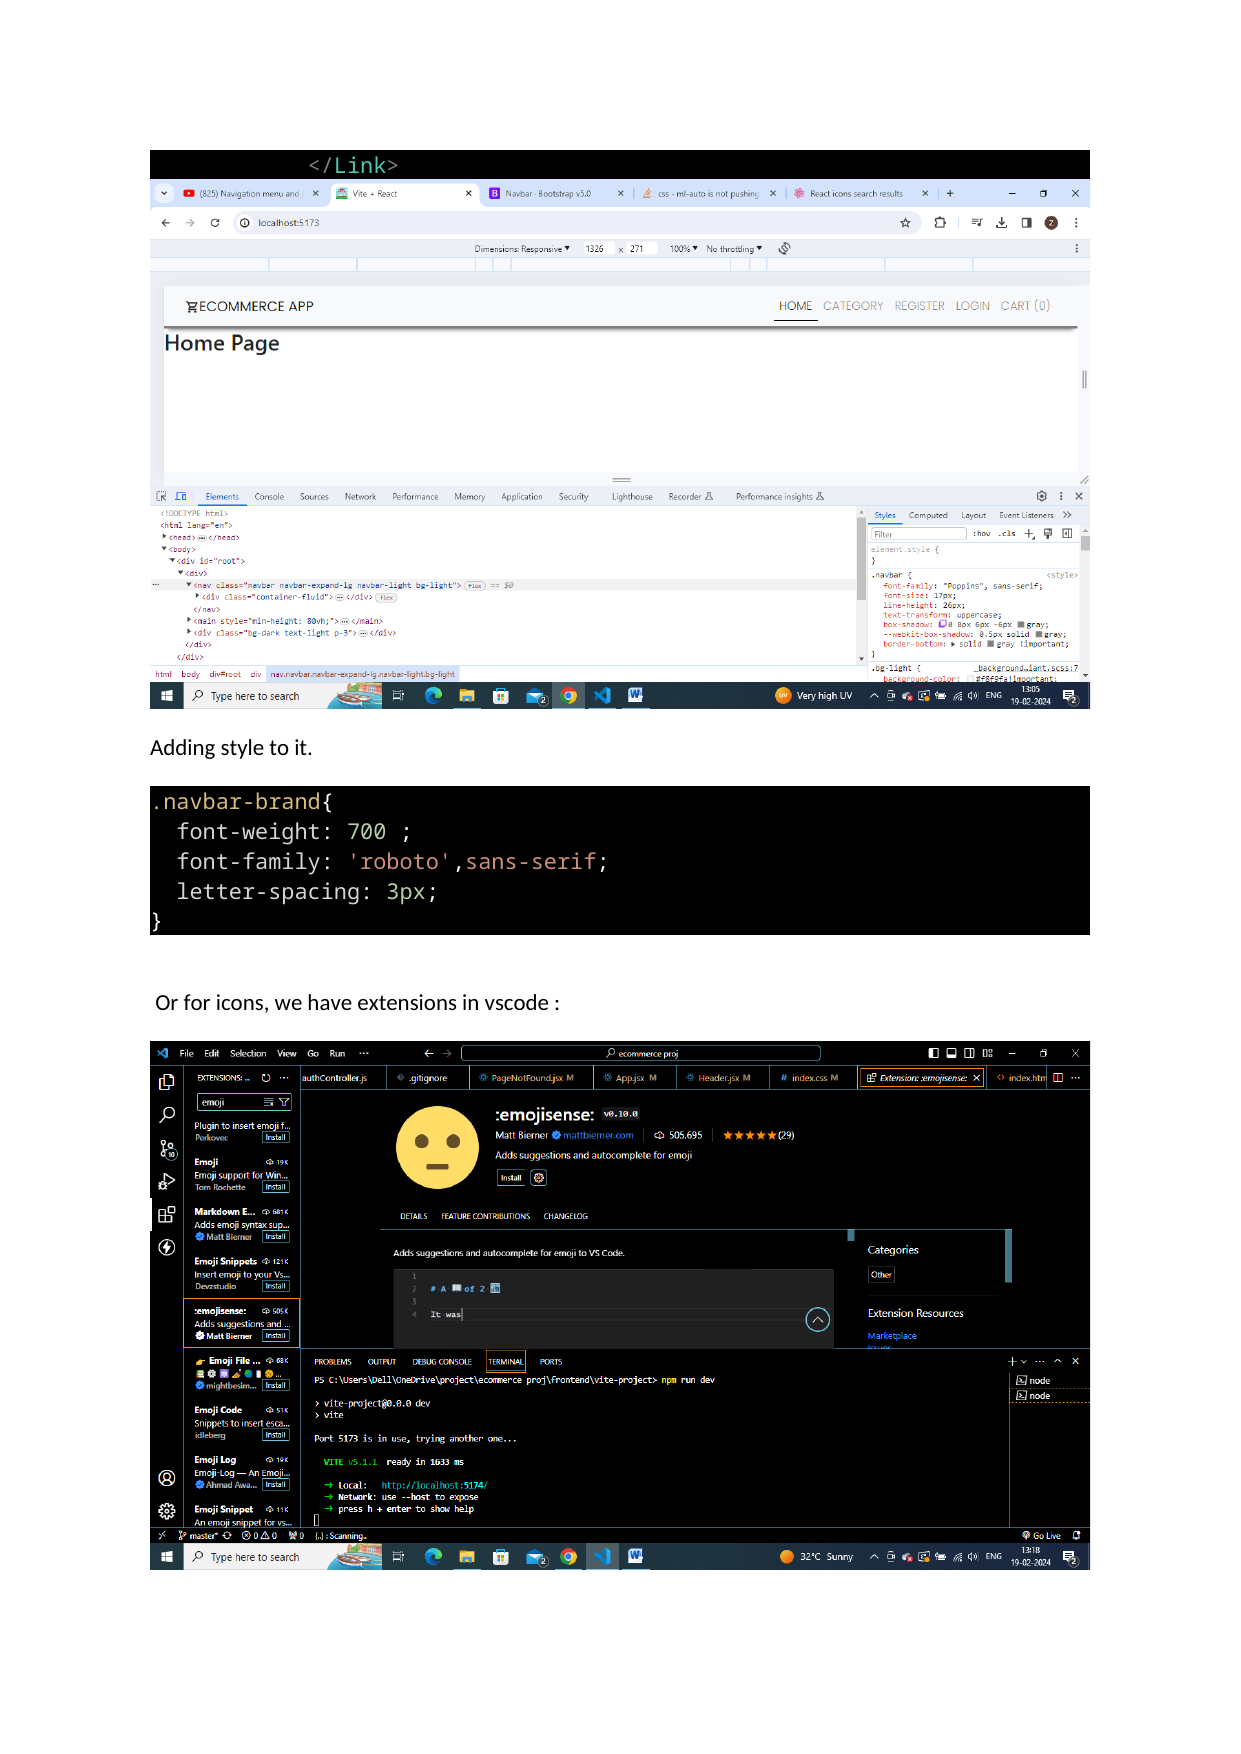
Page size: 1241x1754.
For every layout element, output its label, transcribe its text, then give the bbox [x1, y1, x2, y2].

text .navbar-brand{ [150, 786, 1090, 816]
text font-family: 'roboto',sans-serif; [150, 846, 1090, 876]
text letter-spacing: 3px; [150, 876, 1090, 906]
text } [150, 906, 1090, 935]
text Or for icons, we have extensions in vscode : [150, 988, 1090, 1016]
text Adding style to it. [150, 733, 1090, 761]
picture [150, 1041, 1091, 1570]
text </Link> [150, 150, 1090, 179]
text font-weight: 700 ; [150, 816, 1090, 846]
picture [150, 179, 1091, 709]
